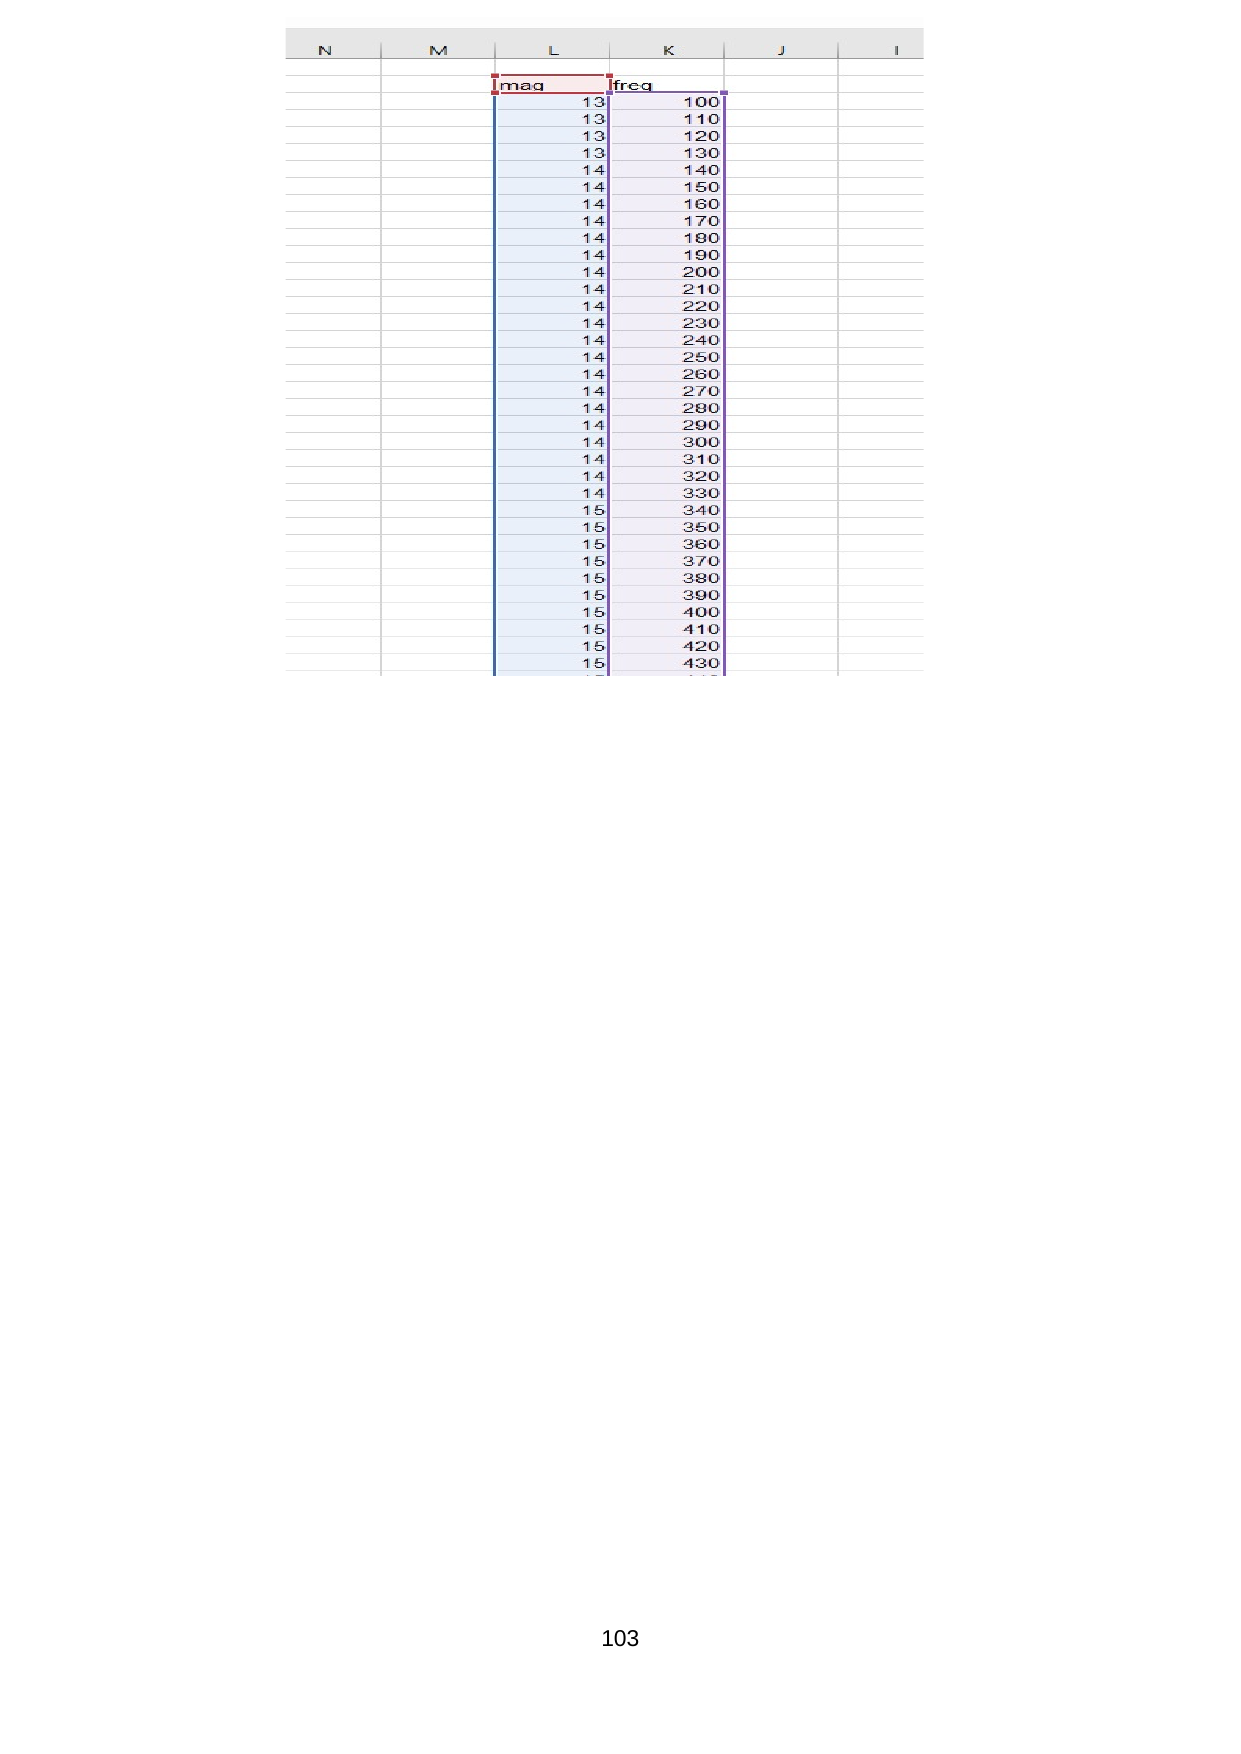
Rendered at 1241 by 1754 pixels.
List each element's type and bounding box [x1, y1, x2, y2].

picture [285, 17, 924, 676]
